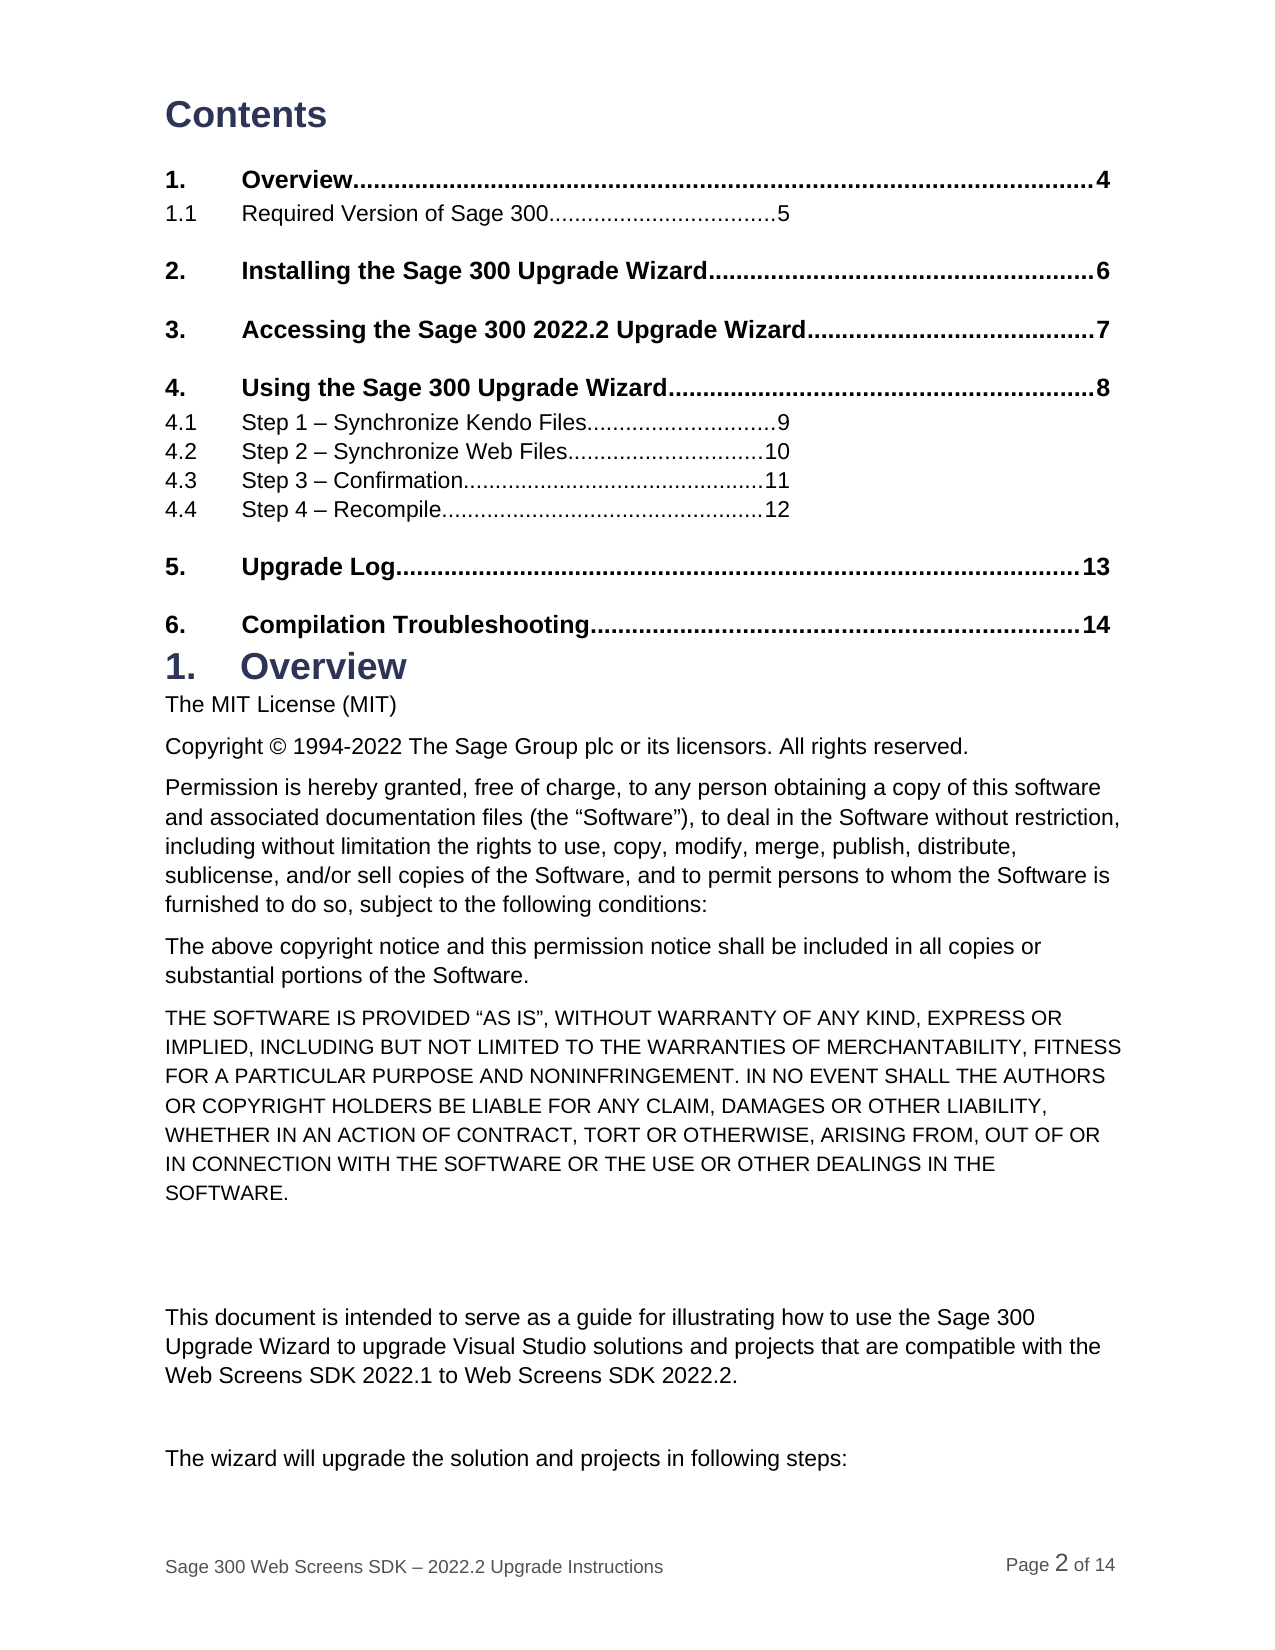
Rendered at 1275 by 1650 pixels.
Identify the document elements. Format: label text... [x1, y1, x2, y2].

text 4.4 Step 4 – Recompile 12 [165, 493, 790, 523]
text 4.1 Step 1 – Synchronize Kendo Files 9 [165, 406, 790, 435]
text 4.3 Step 3 – Confirmation 11 [165, 464, 790, 493]
text 5. Upgrade Log 13 [165, 552, 1115, 581]
text 2. Installing the Sage 300 Upgrade Wizard 6 [165, 256, 1115, 285]
text Permission is hereby granted, free of charge, to any person obtaining a copy of this software and associated documentation files (the “Software”), to deal in the Software without restriction, including without limitation the rights to use, copy, modify, merge, publish, distribute, sublicense, and/or sell copies of the Software, and to permit persons to whom the Software is furnished to do so, subject to the following conditions: [165, 772, 1125, 917]
text The MIT License (MIT) [165, 300, 1125, 717]
text 4.2 Step 2 – Synchronize Web Files 10 [165, 435, 790, 464]
text 4. Using the Sage 300 Upgrade Wizard 8 [165, 373, 1115, 402]
text The above copyright notice and this permission notice shall be included in all copies or substantial portions of the Software. [165, 930, 1125, 988]
text 1.1 Required Version of Sage 300 5 [165, 198, 790, 227]
text This document is intended to serve as a guide for illustrating how to use the Sage 300 Upgrade Wizard to upgrade Visual Studio solutions and projects that are compatible with the Web Screens SDK 2022.1 to Web Screens SDK 2022.2. [165, 1301, 1125, 1388]
text 6. Compilation Troubleshooting 14 [165, 610, 1115, 639]
text 3. Accessing the Sage 300 2022.2 Upgrade Wizard 7 [165, 314, 1115, 343]
subtitle Contents [165, 91, 1115, 135]
text The wizard will upgrade the solution and projects in following steps: [165, 1442, 1125, 1472]
text Copyright © 1994-2022 The Sage Group plc or its licensors. All rights reserved. [165, 730, 1125, 759]
text 1. Overview 4 [165, 164, 1115, 193]
subtitle Overview [165, 643, 1115, 687]
text THE SOFTWARE IS PROVIDED “AS IS”, WITHOUT WARRANTY OF ANY KIND, EXPRESS OR IMPLIED, INCLUDING BUT NOT LIMITED TO THE WARRANTIES OF MERCHANTABILITY, FITNESS FOR A PARTICULAR PURPOSE AND NONINFRINGEMENT. IN NO EVENT SHALL THE AUTHORS OR COPYRIGHT HOLDERS BE LIABLE FOR ANY CLAIM, DAMAGES OR OTHER LIABILITY, WHETHER IN AN ACTION OF CONTRACT, TORT OR OTHERWISE, ARISING FROM, OUT OF OR IN CONNECTION WITH THE SOFTWARE OR THE USE OR OTHER DEALINGS IN THE SOFTWARE. [165, 1001, 1125, 1205]
